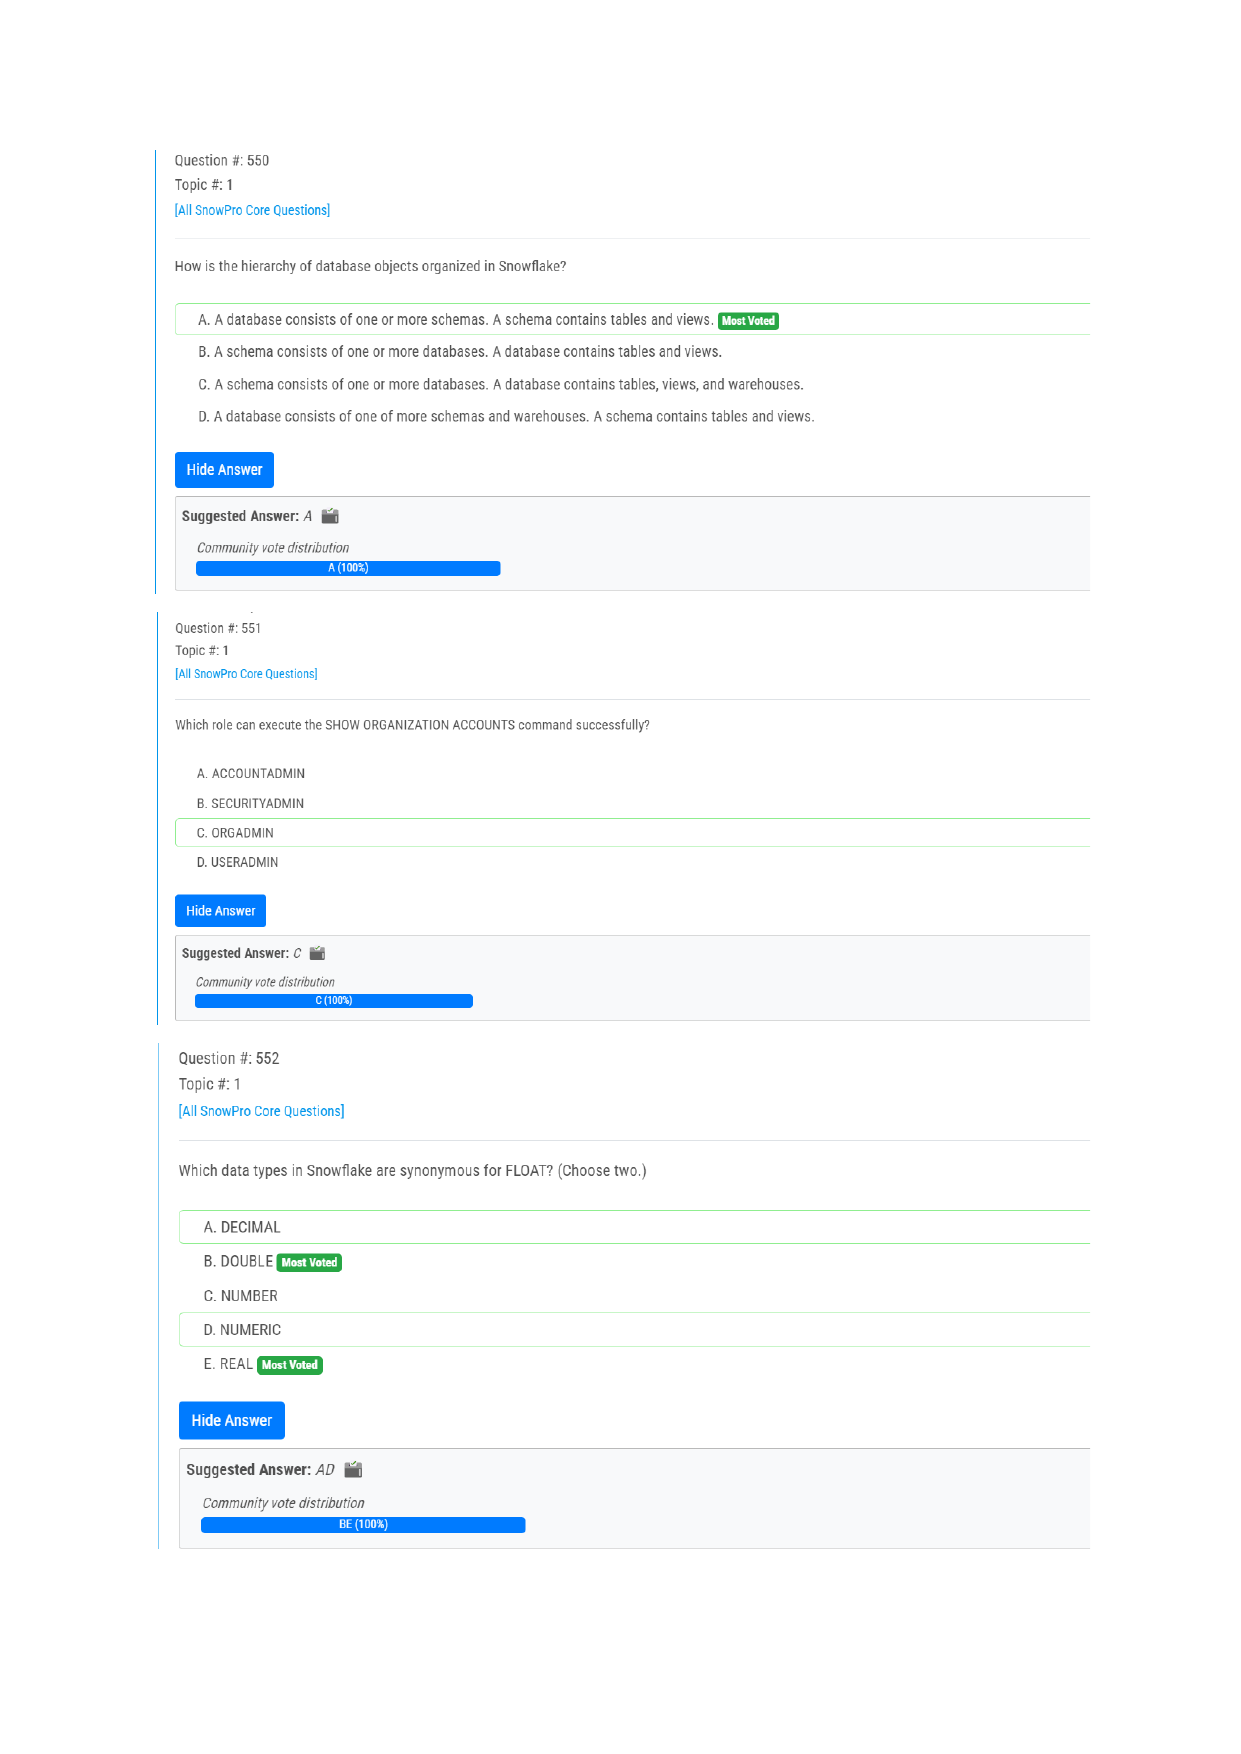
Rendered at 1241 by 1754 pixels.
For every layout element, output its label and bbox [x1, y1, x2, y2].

picture [150, 612, 1091, 1025]
picture [150, 150, 1091, 594]
picture [150, 1043, 1091, 1549]
